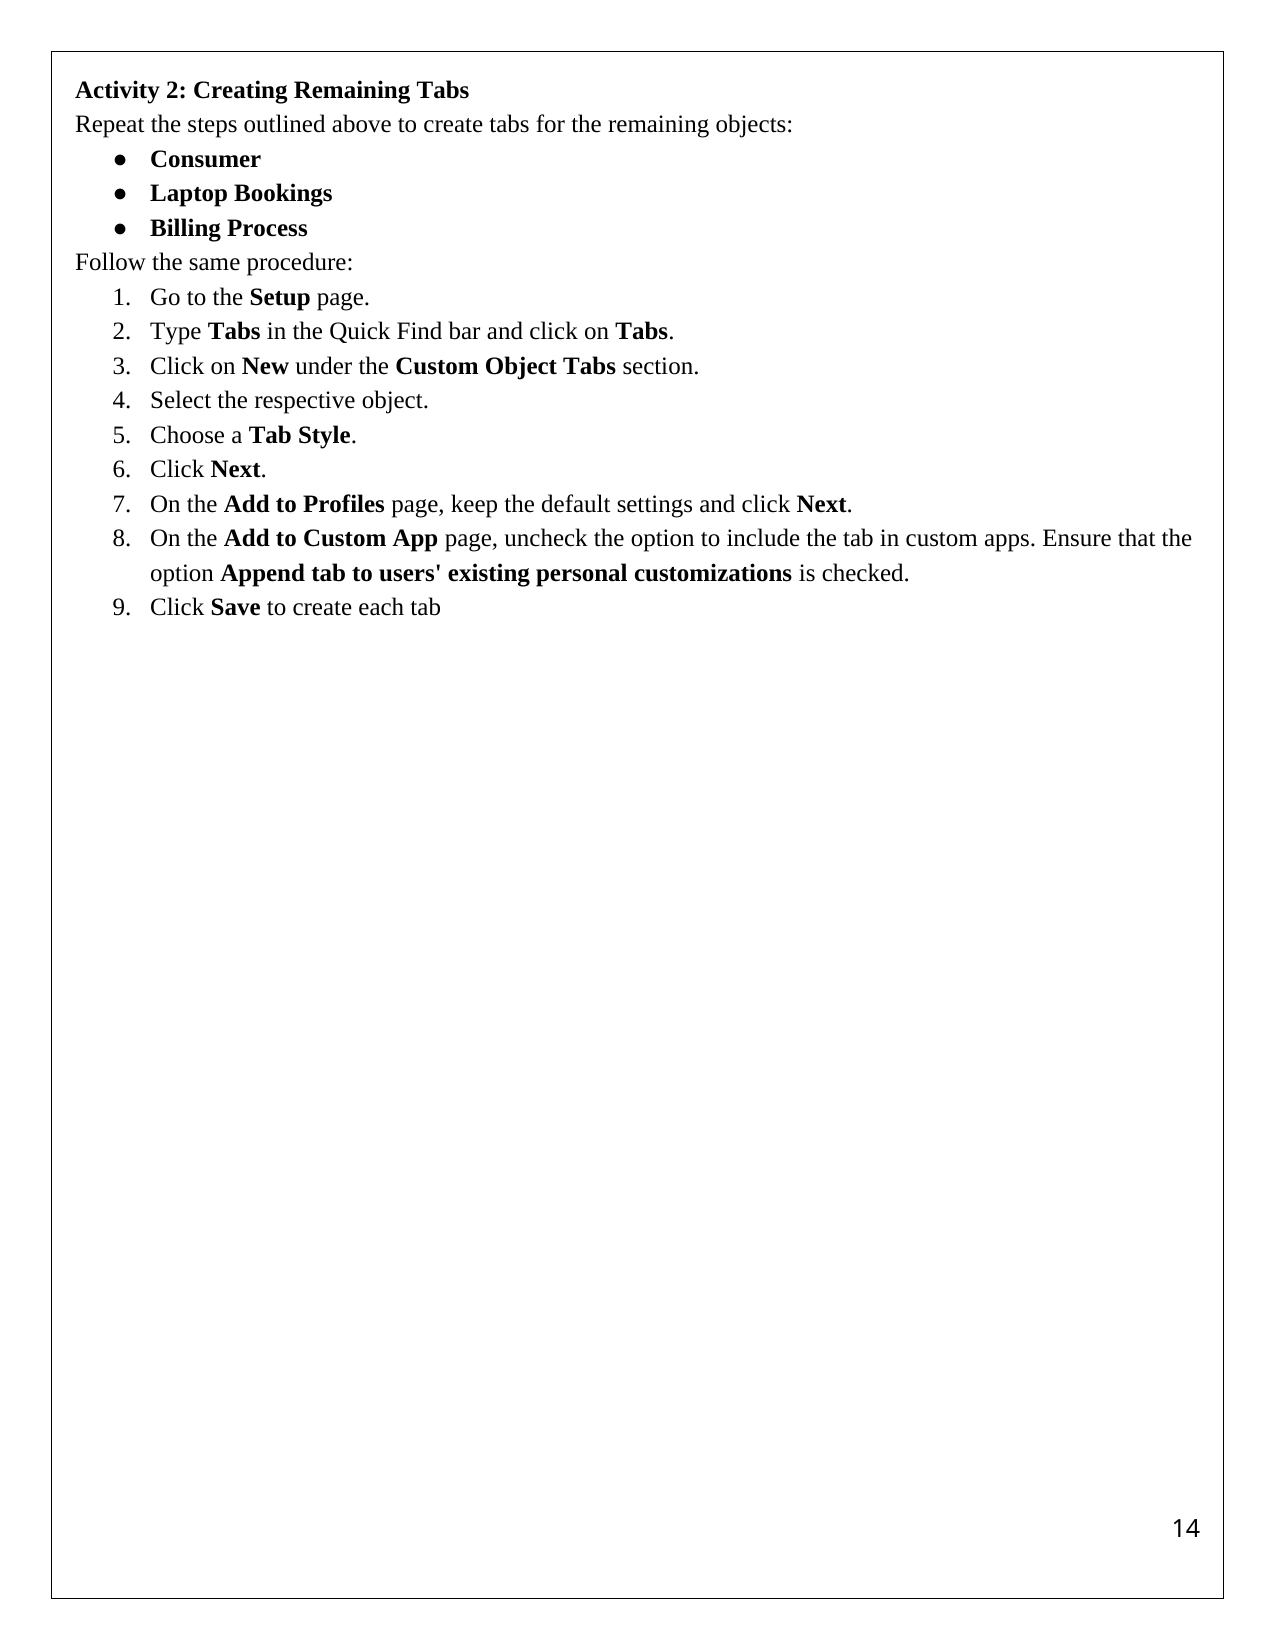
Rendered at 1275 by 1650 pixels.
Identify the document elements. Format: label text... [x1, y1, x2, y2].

list Choose a Tab Style. [112, 420, 1200, 448]
list Laptop Bookings [112, 178, 1200, 207]
list On the Add to Custom App page, uncheck the option to include the tab in custom apps. Ensure that the option Append tab to users' existing personal customizations is checked. [112, 523, 1200, 586]
list Type Tabs in the Quick Find bar and click on Tabs. [112, 316, 1200, 345]
list Consumer [112, 144, 1200, 173]
text Repeat the steps outlined above to create tabs for the remaining objects: [75, 109, 1200, 138]
list Click Save to create each tab [112, 592, 1200, 621]
text Activity 2: Creating Remaining Tabs [75, 75, 1200, 104]
list Go to the Setup page. [112, 282, 1200, 311]
list Select the respective object. [112, 385, 1200, 414]
text Follow the same procedure: [75, 247, 1200, 276]
list On the Add to Profiles page, keep the default settings and click Next. [112, 489, 1200, 517]
list Click Next. [112, 454, 1200, 483]
list Click on New under the Custom Object Tabs section. [112, 351, 1200, 379]
list Billing Process [112, 213, 1200, 242]
